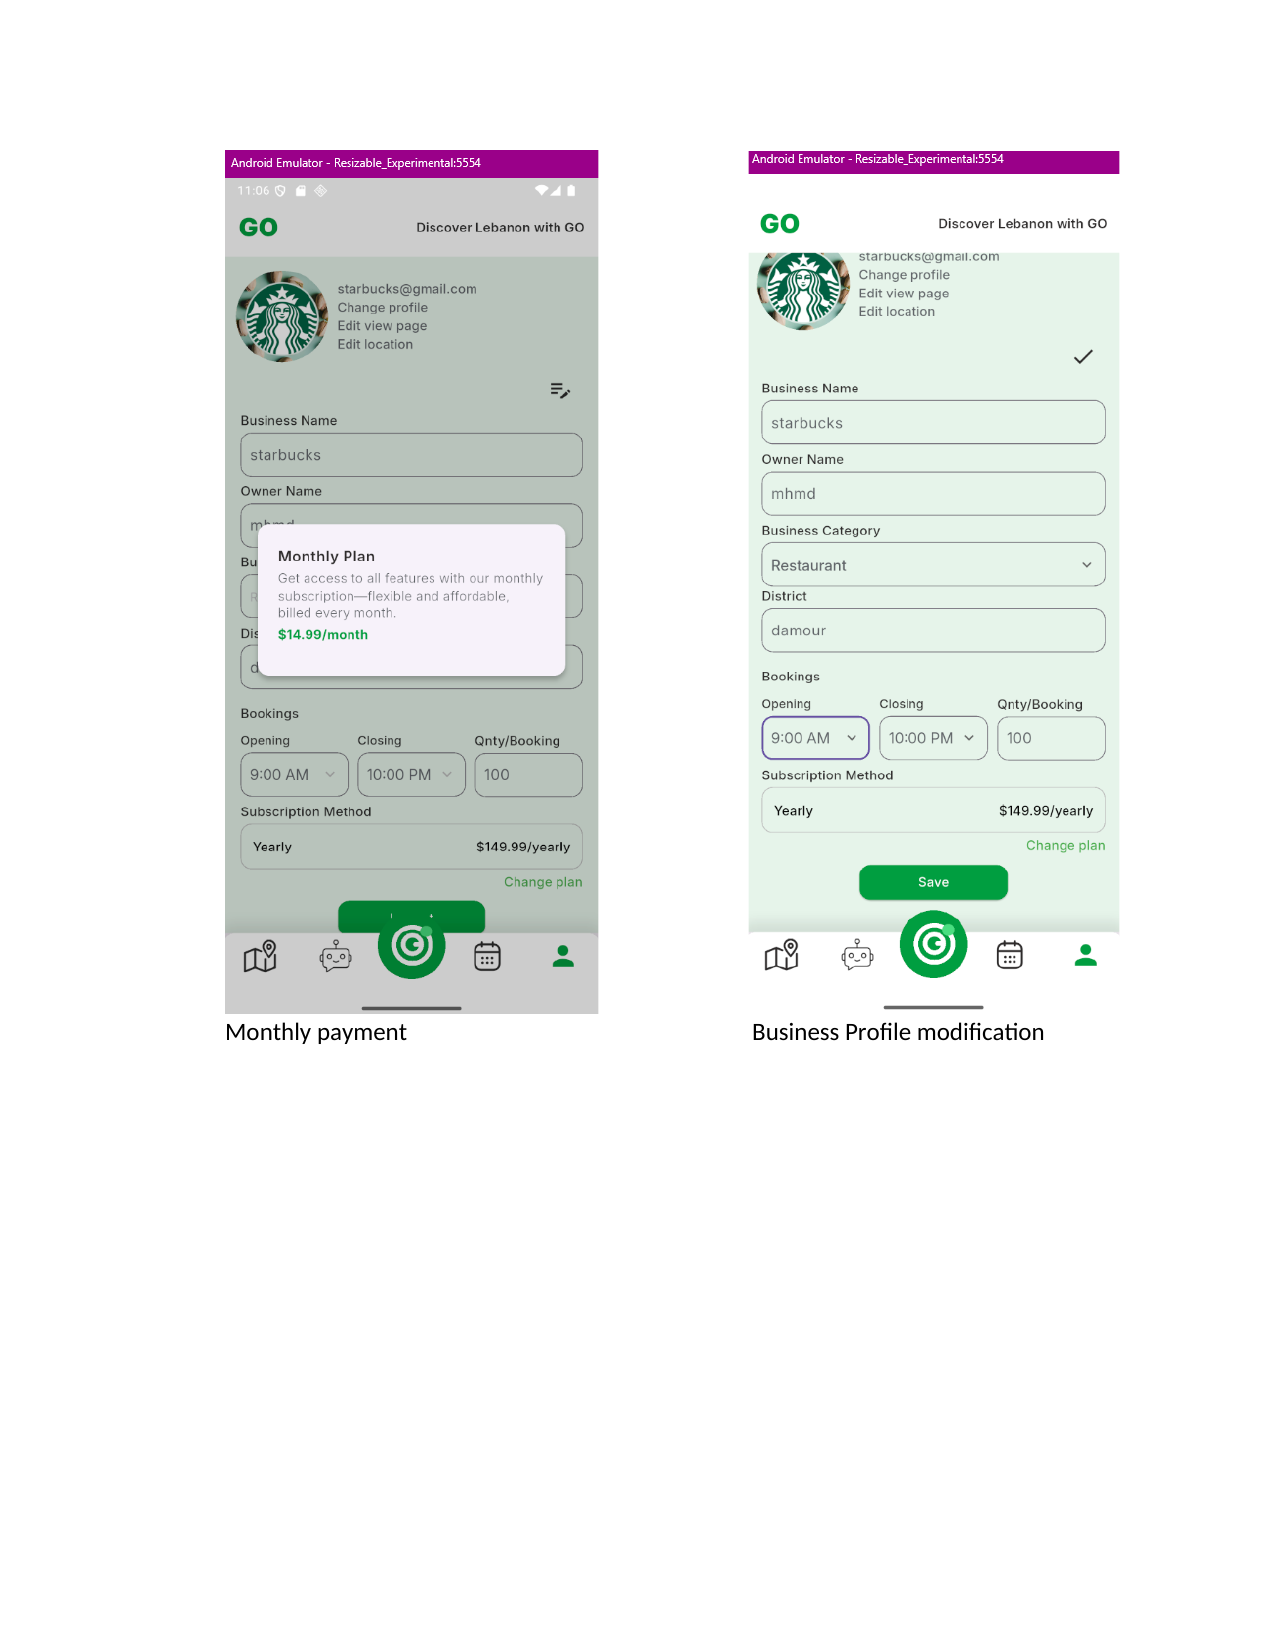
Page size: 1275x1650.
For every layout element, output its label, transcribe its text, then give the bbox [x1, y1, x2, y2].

list Monthly payment Business Profile modification [225, 1016, 1125, 1047]
picture [225, 150, 599, 1014]
picture [748, 151, 1120, 1014]
